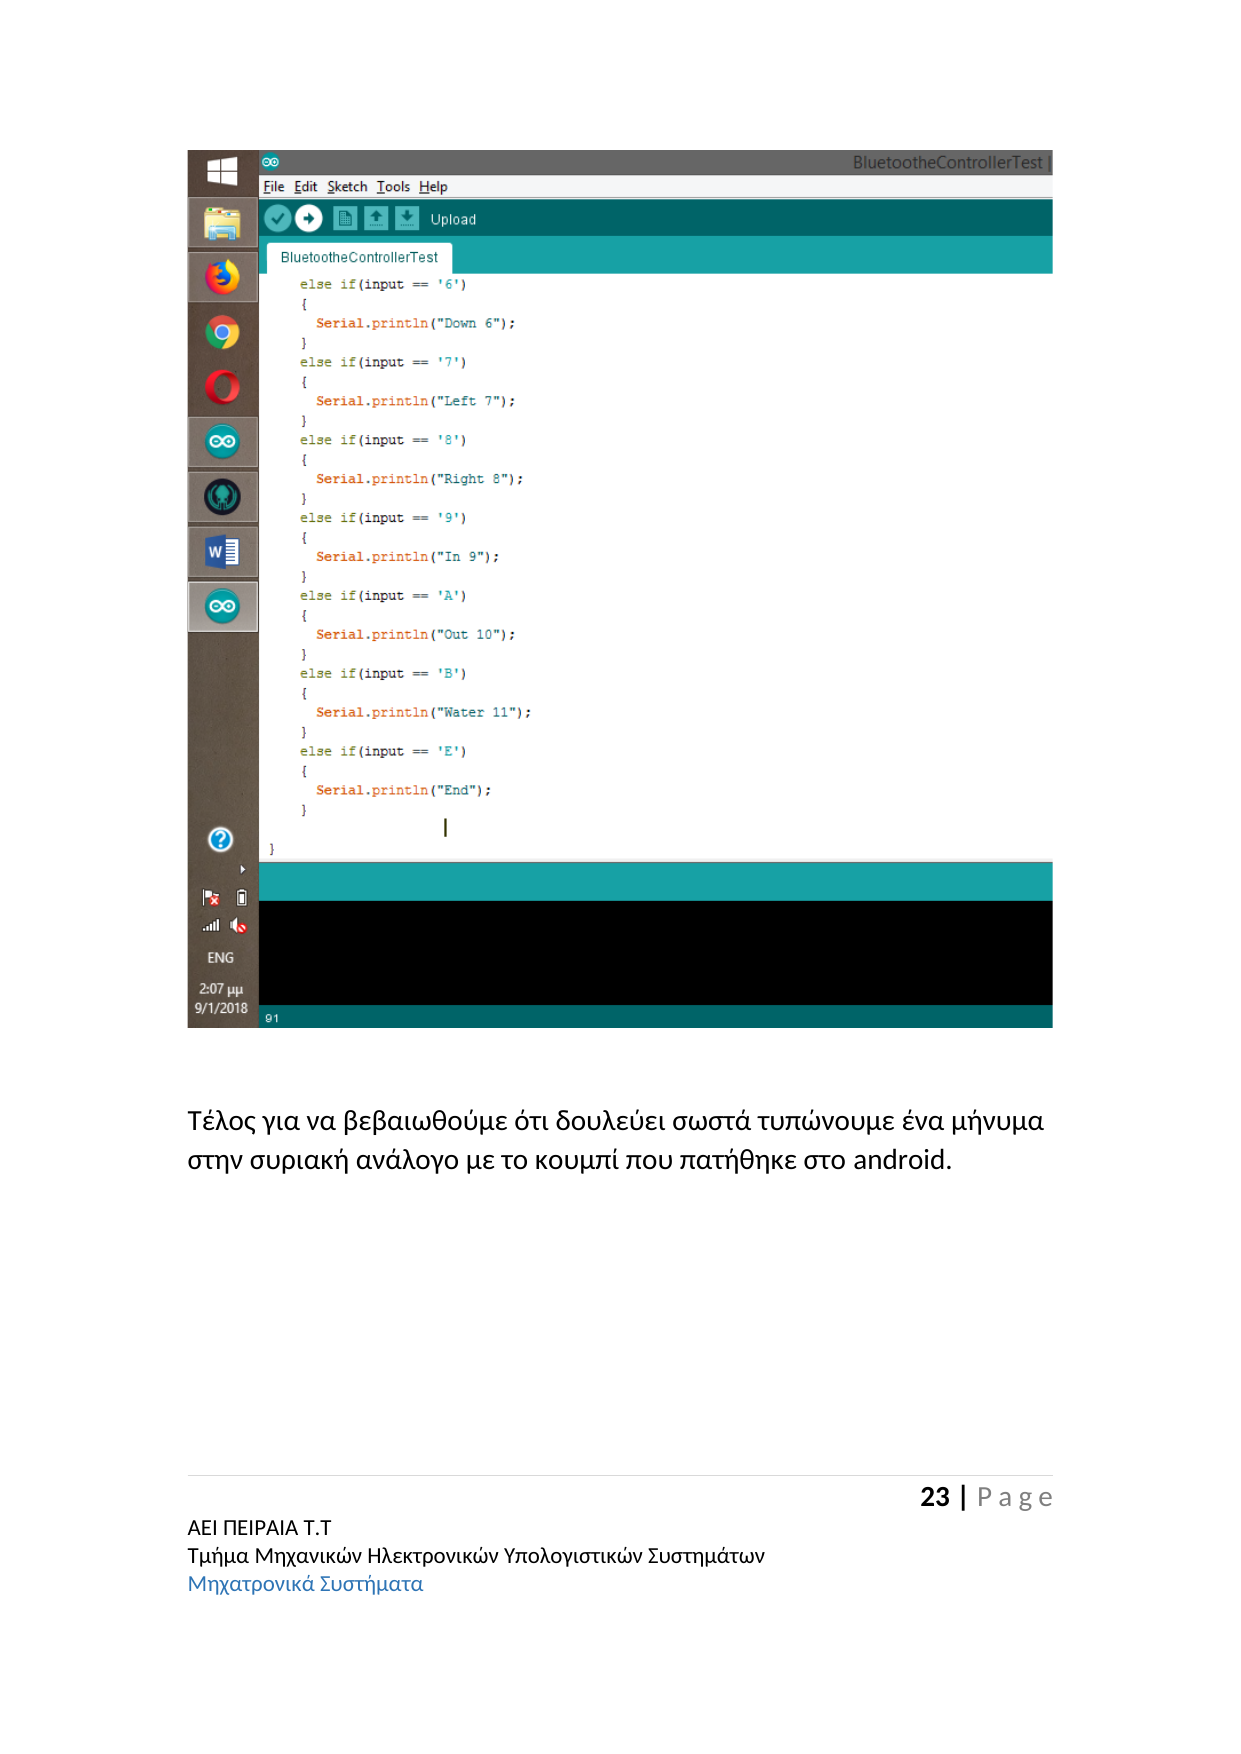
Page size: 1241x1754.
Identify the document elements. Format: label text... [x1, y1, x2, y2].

picture [187, 150, 1053, 1028]
text Τέλος για να βεβαιωθούμε ότι δουλεύει σωστά τυπώνουμε ένα μήνυμα στην συριακή ανάλογο με το κουμπί που πατήθηκε στο android. [187, 1102, 1053, 1176]
